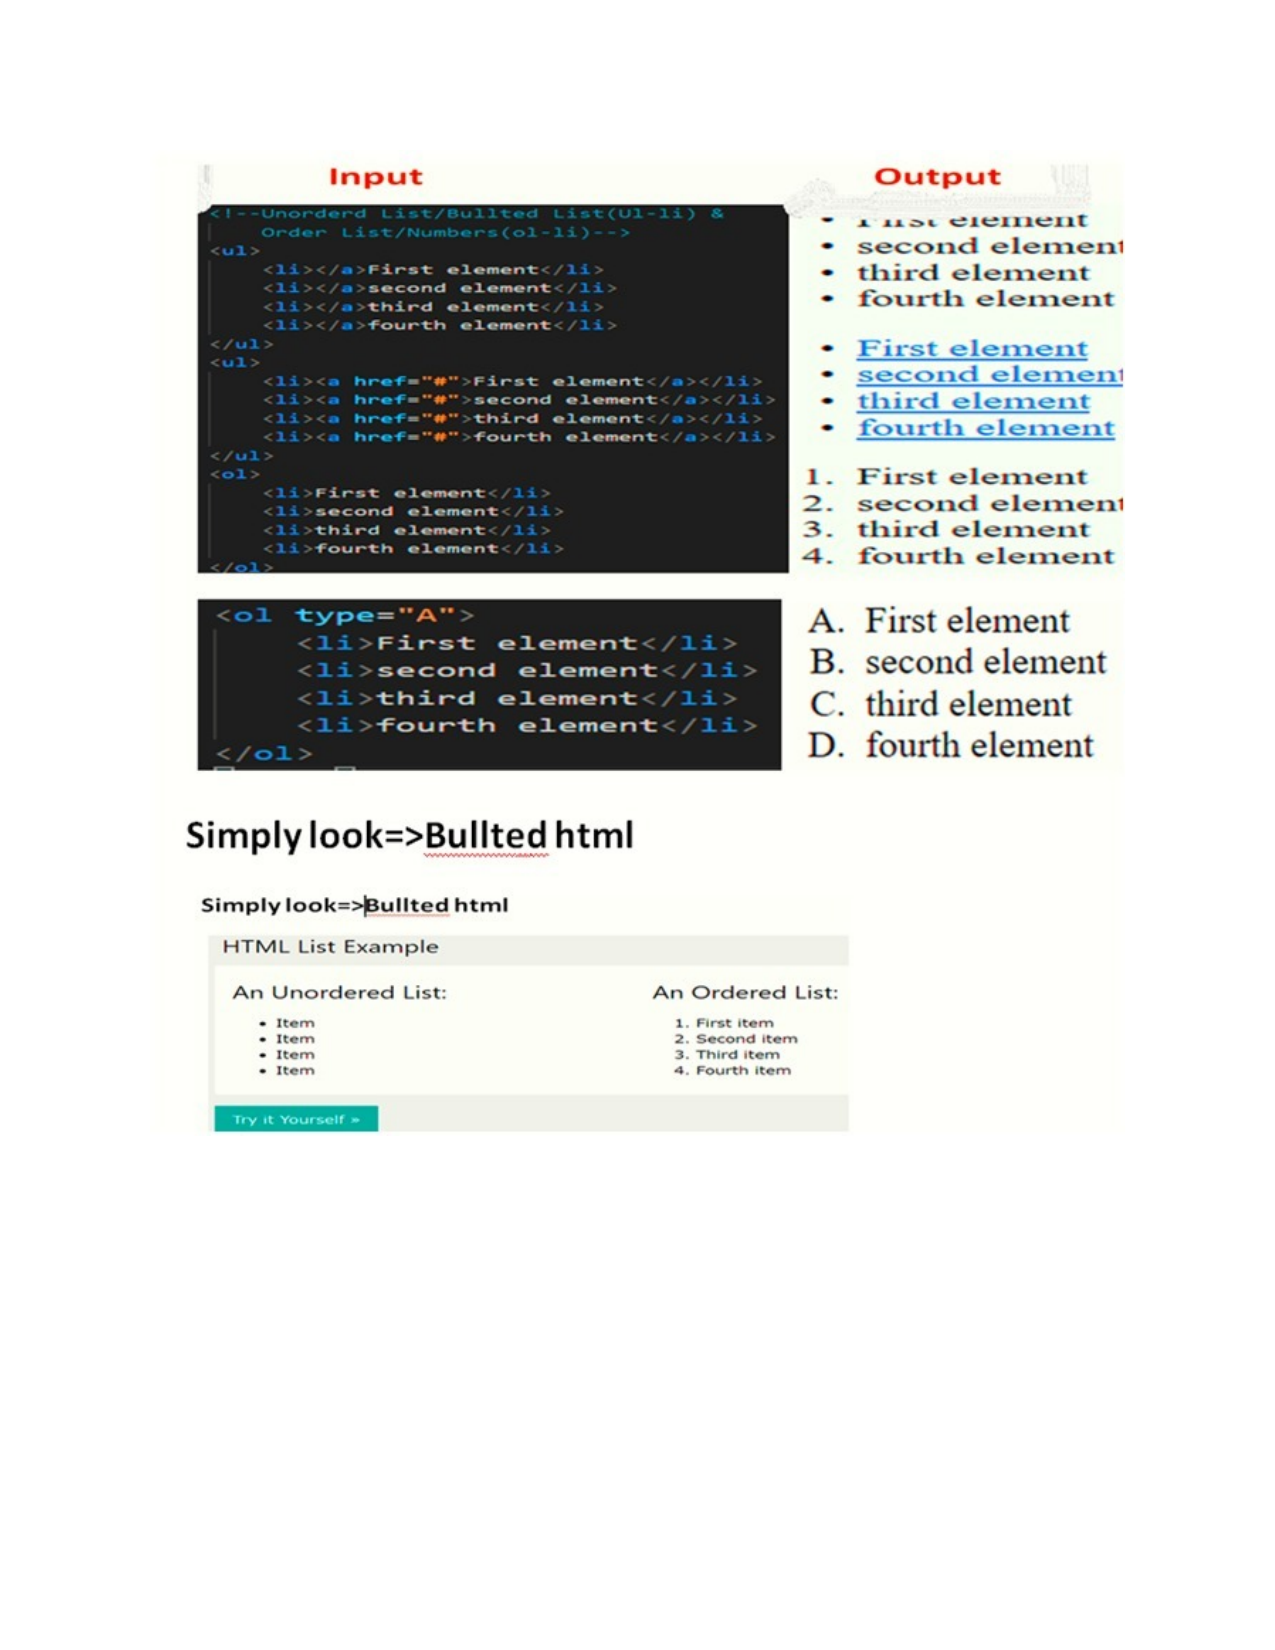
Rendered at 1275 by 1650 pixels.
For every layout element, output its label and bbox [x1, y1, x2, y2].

picture [150, 150, 1125, 1136]
